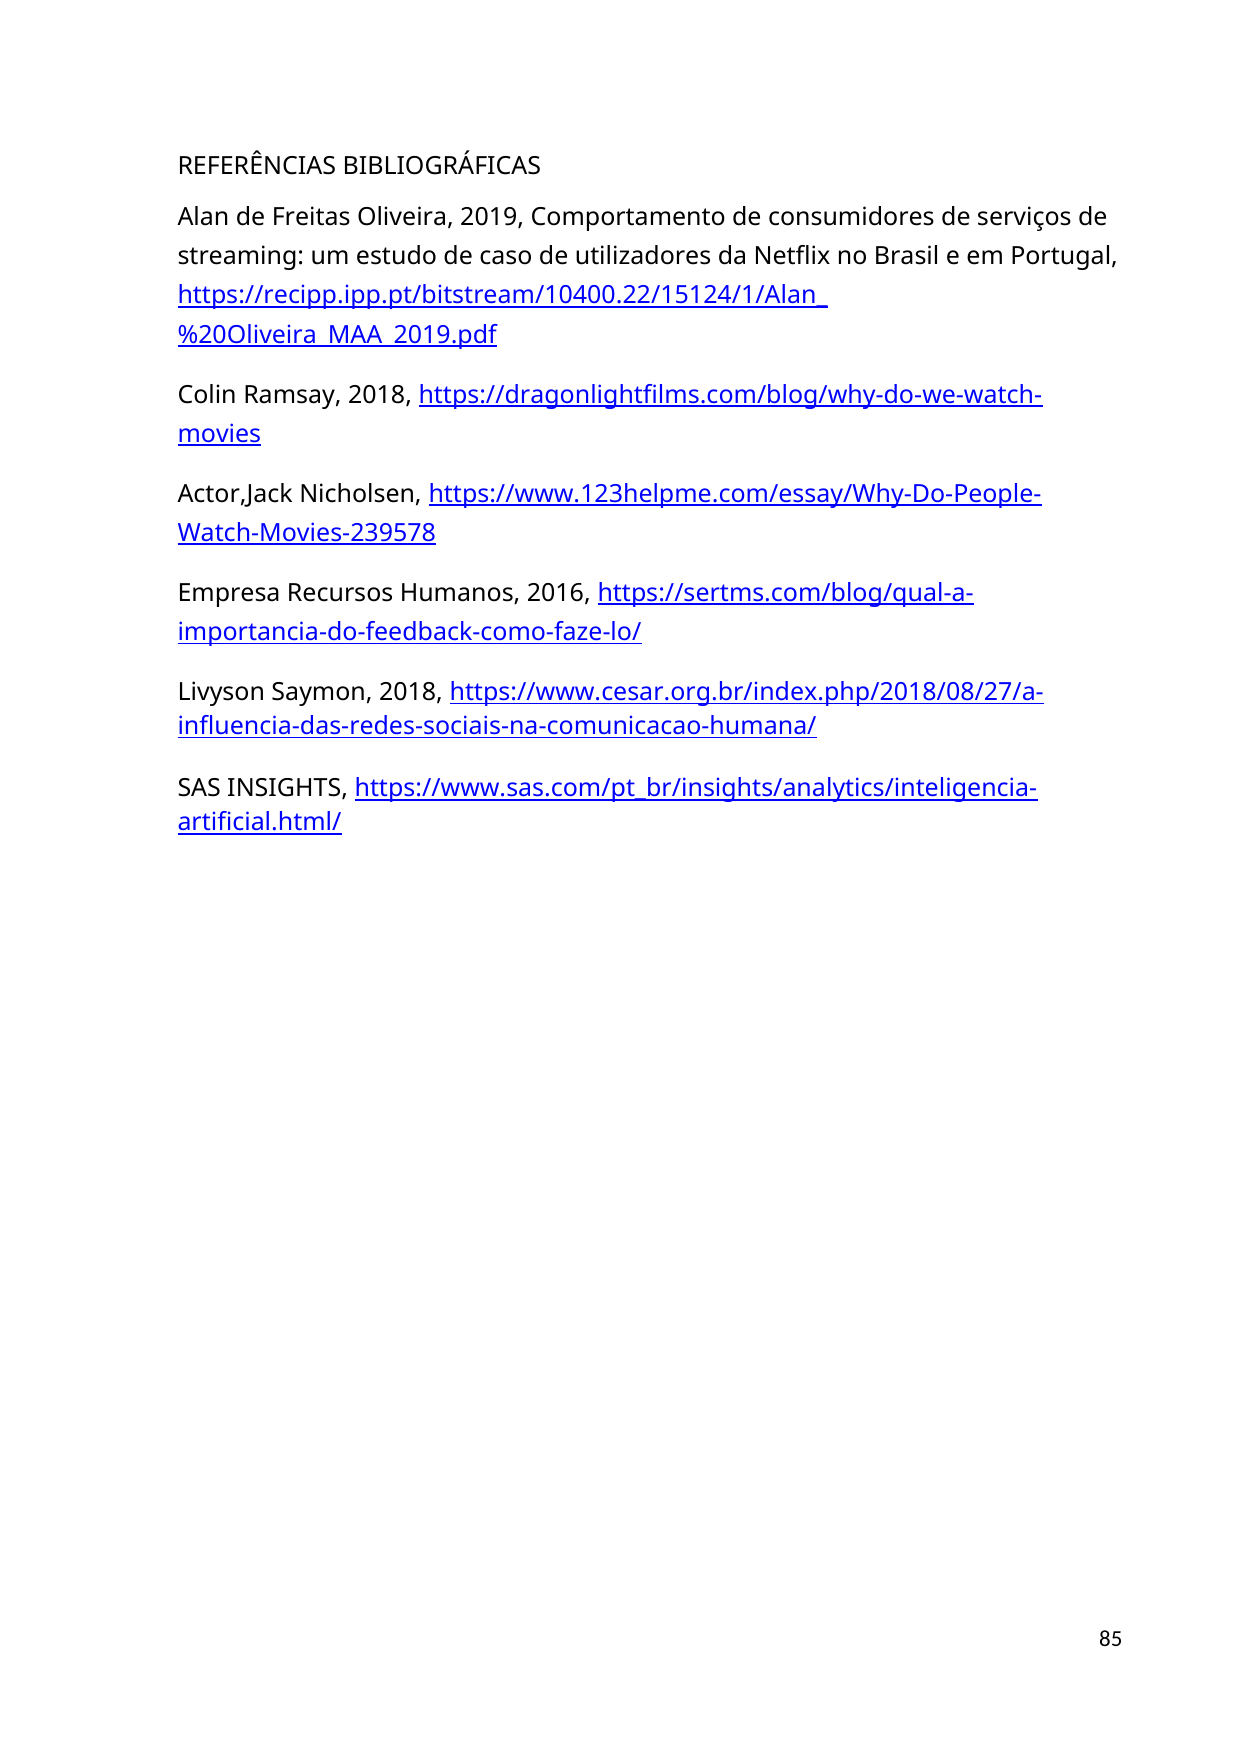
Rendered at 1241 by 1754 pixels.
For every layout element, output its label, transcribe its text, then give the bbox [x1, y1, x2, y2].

text Livyson Saymon, 2018, https://www.cesar.org.br/index.php/2018/08/27/a-influencia-das-redes-sociais-na-comunicacao-humana/ [177, 674, 1122, 742]
text Actor,Jack Nicholsen, https://www.123helpme.com/essay/Why-Do-People-Watch-Movies-239578 [177, 475, 1122, 549]
text Alan de Freitas Oliveira, 2019, Comportamento de consumidores de serviços de streaming: um estudo de caso de utilizadores da Netflix no Brasil e em Portugal, https://recipp.ipp.pt/bitstream/10400.22/15124/1/Alan_%20Oliveira_MAA_2019.pdf [177, 199, 1122, 350]
text SAS INSIGHTS, https://www.sas.com/pt_br/insights/analytics/inteligencia-artificial.html/ [177, 770, 1122, 838]
text Colin Ramsay, 2018, https://dragonlightfilms.com/blog/why-do-we-watch-movies [177, 376, 1122, 449]
text Empresa Recursos Humanos, 2016, https://sertms.com/blog/qual-a-importancia-do-feedback-como-faze-lo/ [177, 574, 1122, 648]
subtitle REFERÊNCIAS BIBLIOGRÁFICAS [177, 148, 1122, 182]
